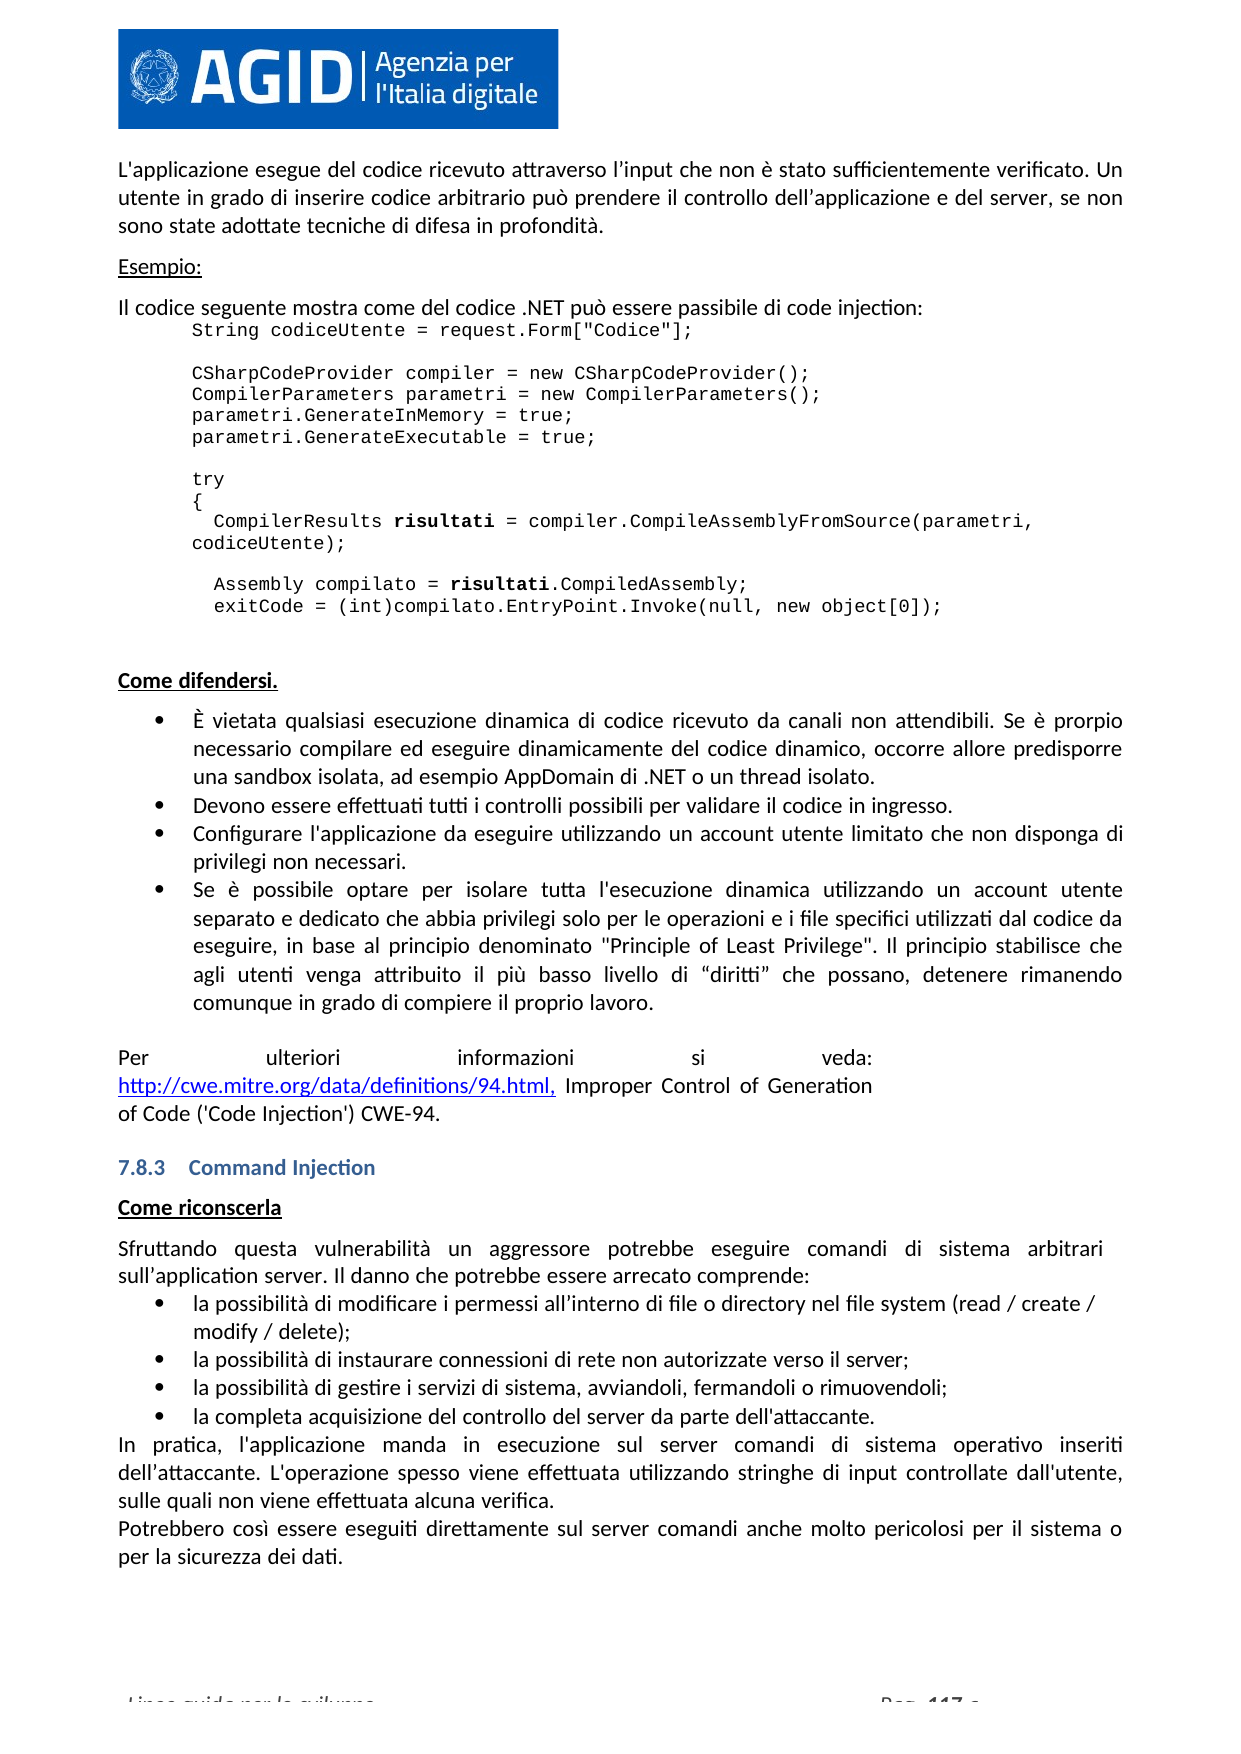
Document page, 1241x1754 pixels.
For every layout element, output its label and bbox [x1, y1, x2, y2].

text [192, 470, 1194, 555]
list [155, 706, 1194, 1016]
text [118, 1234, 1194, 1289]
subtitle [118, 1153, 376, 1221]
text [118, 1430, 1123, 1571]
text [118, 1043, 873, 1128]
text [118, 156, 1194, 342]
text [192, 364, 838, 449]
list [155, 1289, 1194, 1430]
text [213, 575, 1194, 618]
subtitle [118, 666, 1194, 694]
picture [118, 29, 559, 129]
